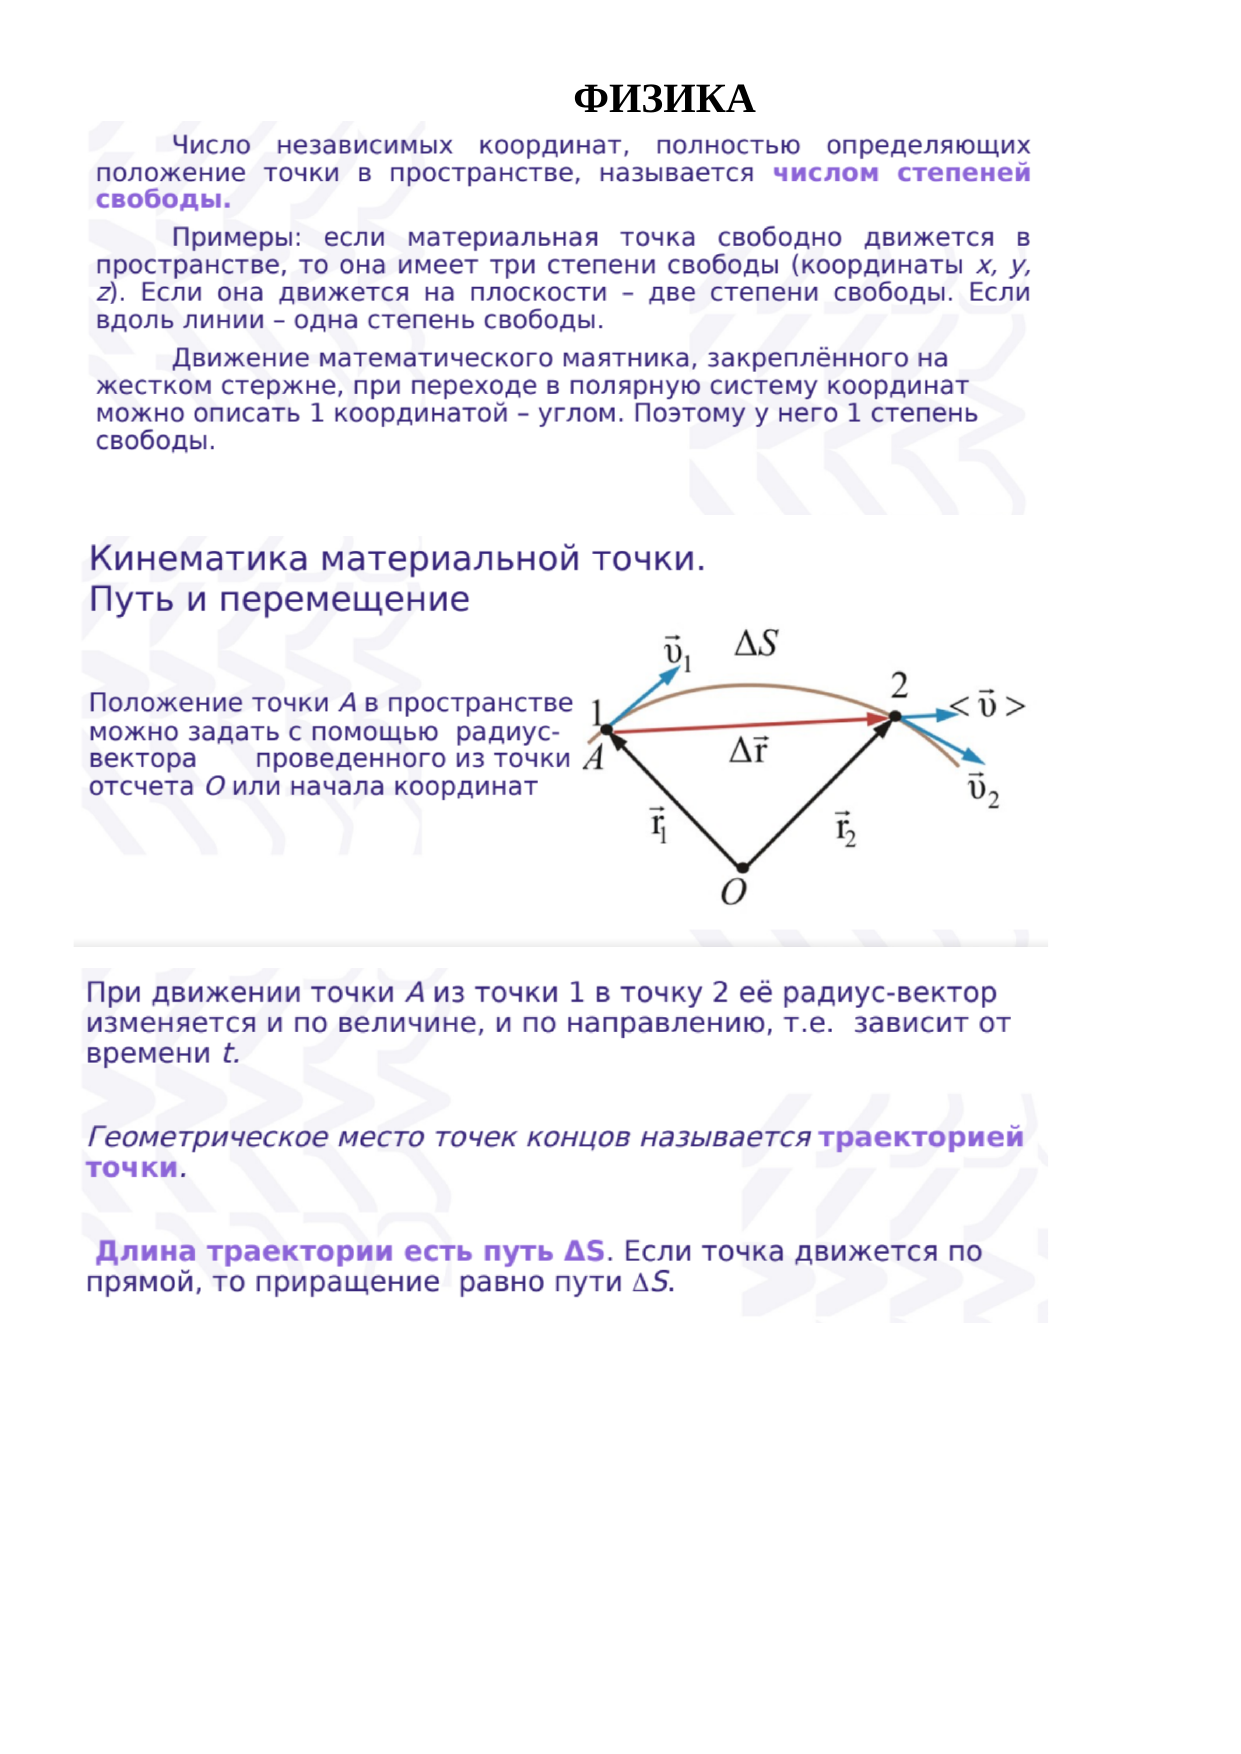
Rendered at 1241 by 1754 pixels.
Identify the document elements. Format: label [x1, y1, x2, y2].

picture [73, 121, 1049, 515]
picture [73, 968, 1049, 1323]
picture [73, 536, 1049, 947]
